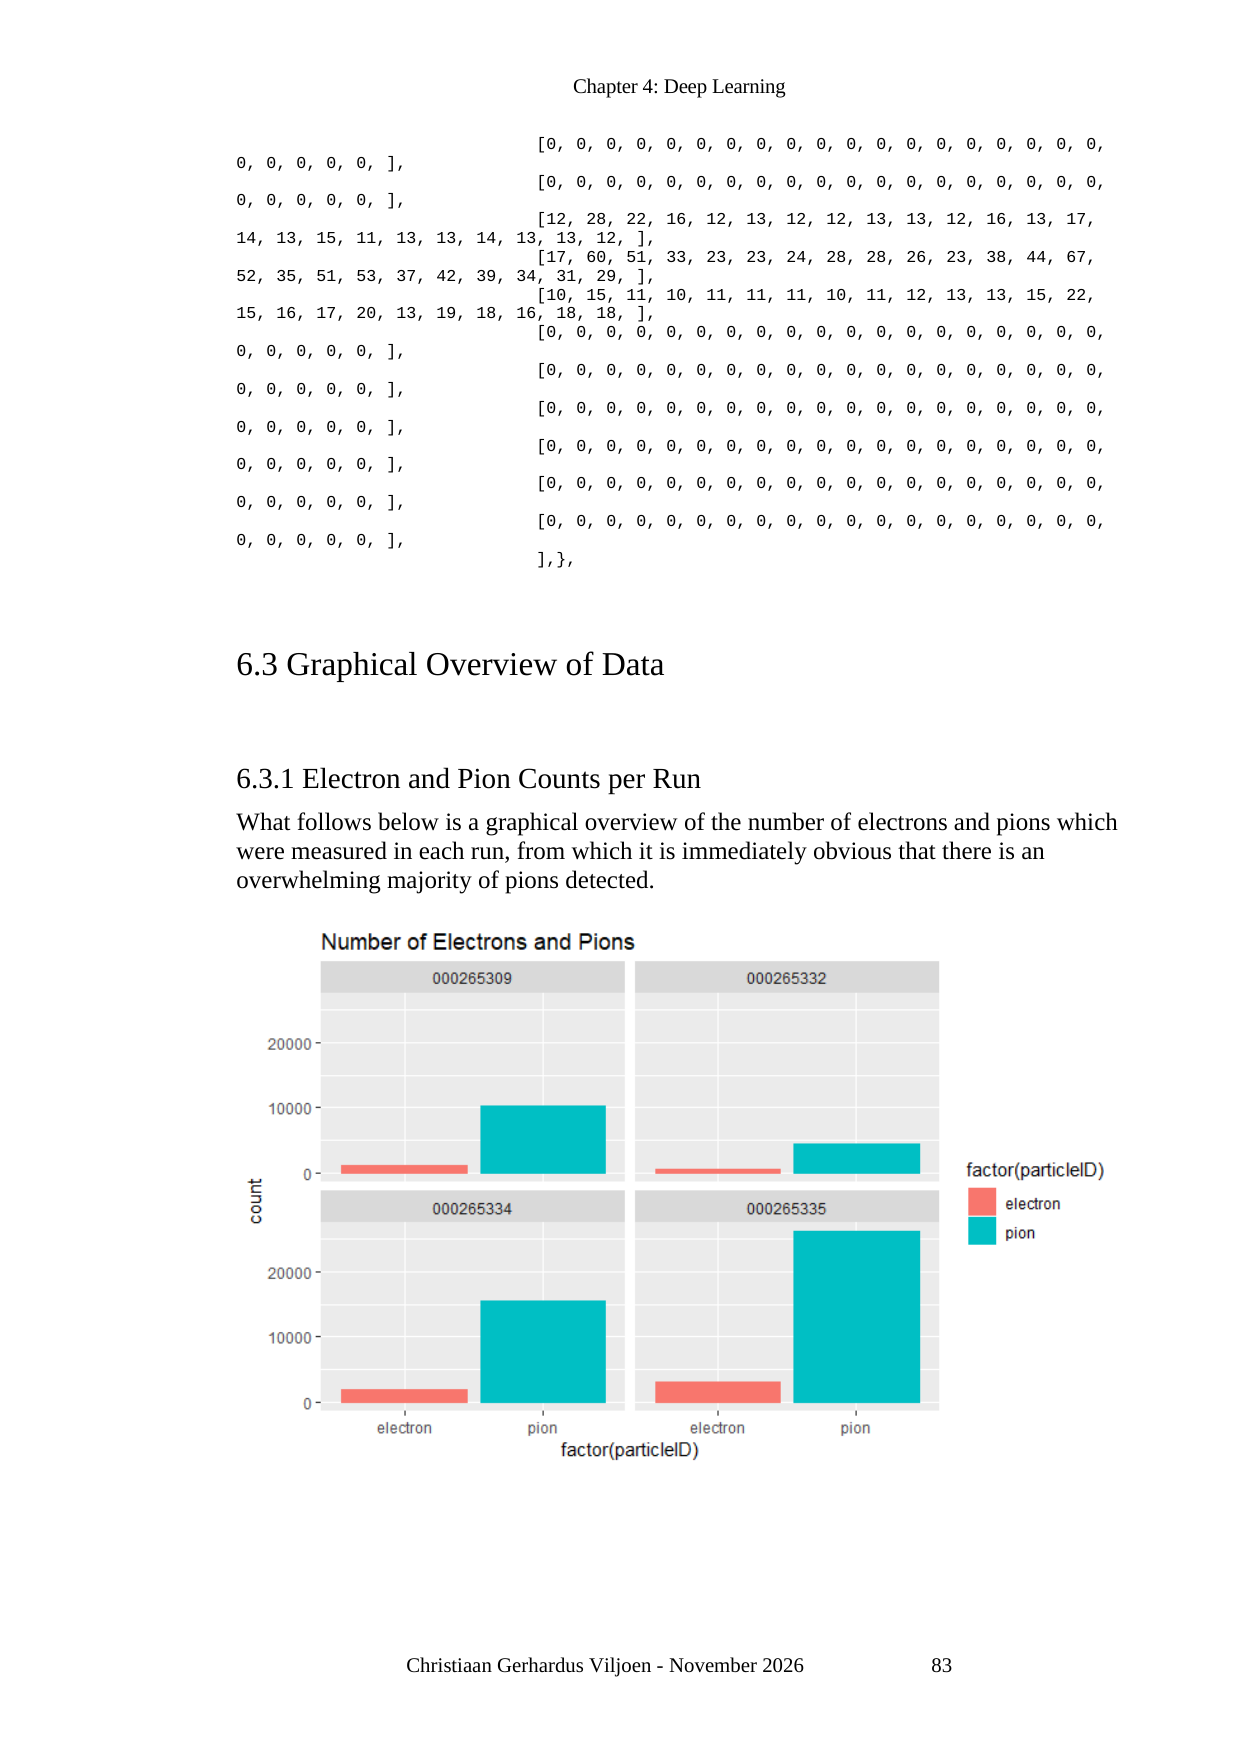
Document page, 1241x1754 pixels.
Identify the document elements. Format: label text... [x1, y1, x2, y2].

text [0, 0, 0, 0, 0, 0, 0, 0, 0, 0, 0, 0, 0, 0, 0, 0, 0, 0, 0, 0, 0, 0, 0, 0, ], [236, 135, 1122, 173]
text [0, 0, 0, 0, 0, 0, 0, 0, 0, 0, 0, 0, 0, 0, 0, 0, 0, 0, 0, 0, 0, 0, 0, 0, ], [236, 324, 1122, 362]
text [0, 0, 0, 0, 0, 0, 0, 0, 0, 0, 0, 0, 0, 0, 0, 0, 0, 0, 0, 0, 0, 0, 0, 0, ], [236, 173, 1122, 211]
text [17, 60, 51, 33, 23, 23, 24, 28, 28, 26, 23, 38, 44, 67, 52, 35, 51, 53, 37, 42, 39, 34, 31, 29, ], [236, 248, 1122, 286]
text [0, 0, 0, 0, 0, 0, 0, 0, 0, 0, 0, 0, 0, 0, 0, 0, 0, 0, 0, 0, 0, 0, 0, 0, ], [236, 475, 1122, 512]
text [0, 0, 0, 0, 0, 0, 0, 0, 0, 0, 0, 0, 0, 0, 0, 0, 0, 0, 0, 0, 0, 0, 0, 0, ], [236, 437, 1122, 475]
text ],}, [236, 550, 1122, 569]
subtitle Electron and Pion Counts per Run [236, 761, 1122, 795]
text [0, 0, 0, 0, 0, 0, 0, 0, 0, 0, 0, 0, 0, 0, 0, 0, 0, 0, 0, 0, 0, 0, 0, 0, ], [236, 512, 1122, 550]
text [0, 0, 0, 0, 0, 0, 0, 0, 0, 0, 0, 0, 0, 0, 0, 0, 0, 0, 0, 0, 0, 0, 0, 0, ], [236, 399, 1122, 437]
subtitle Graphical Overview of Data [236, 644, 1122, 683]
text [0, 0, 0, 0, 0, 0, 0, 0, 0, 0, 0, 0, 0, 0, 0, 0, 0, 0, 0, 0, 0, 0, 0, 0, ], [236, 362, 1122, 399]
text What follows below is a graphical overview of the number of electrons and pions which were measured in each run, from which it is immediately obvious that there is an overwhelming majority of pions detected. [236, 807, 1122, 894]
text [10, 15, 11, 10, 11, 11, 11, 10, 11, 12, 13, 13, 15, 22, 15, 16, 17, 20, 13, 19, 18, 16, 18, 18, ], [236, 286, 1122, 324]
picture [236, 922, 1123, 1469]
text [12, 28, 22, 16, 12, 13, 12, 12, 13, 13, 12, 16, 13, 17, 14, 13, 15, 11, 13, 13, 14, 13, 13, 12, ], [236, 211, 1122, 248]
